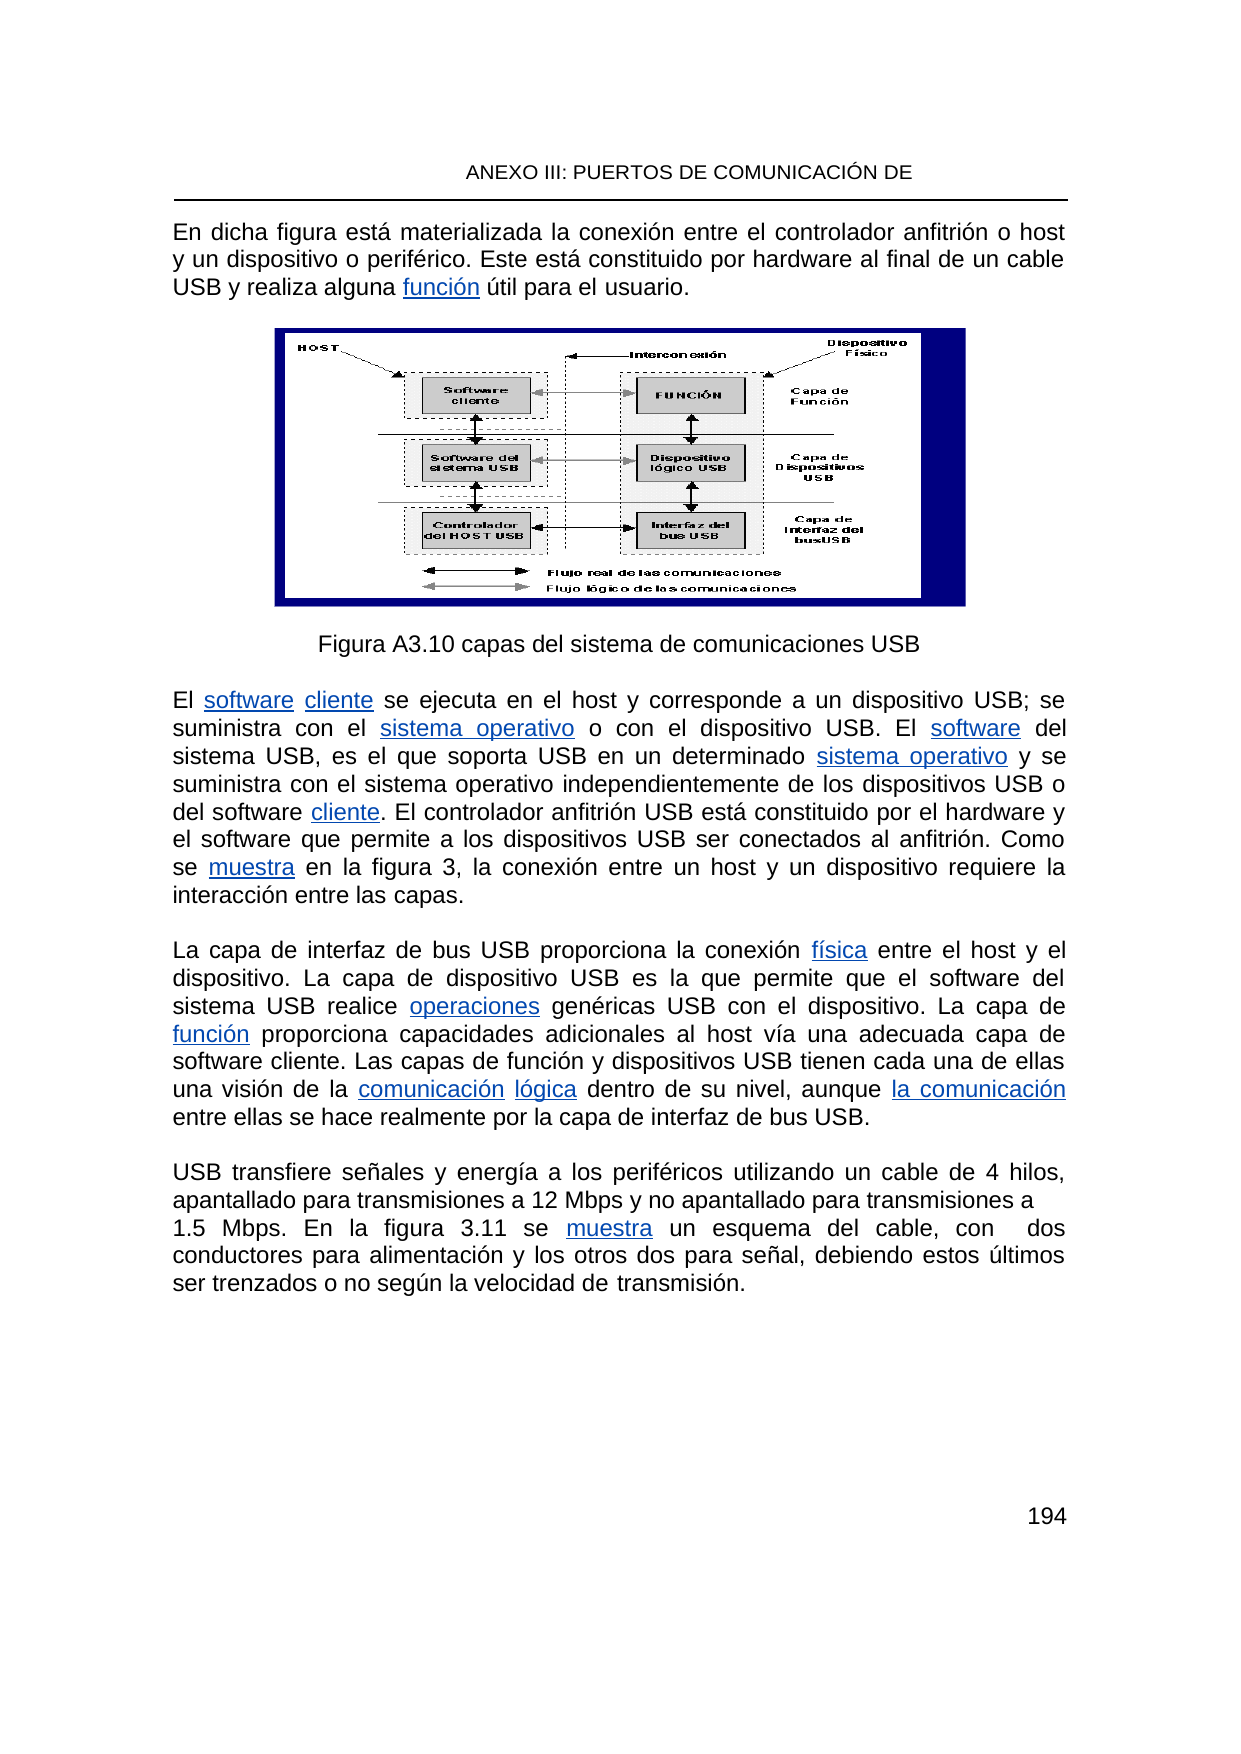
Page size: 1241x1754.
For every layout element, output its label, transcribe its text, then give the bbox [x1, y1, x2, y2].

text 1.5 Mbps. En la figura 3.11 se muestra un esquema del cable, con dos conductores para alimentación y los otros dos para señal, debiendo estos últimos ser trenzados o no según la velocidad de transmisión. [172, 1214, 1067, 1297]
text El software cliente se ejecuta en el host y corresponde a un dispositivo USB; se suministra con el sistema operativo o con el dispositivo USB. El software del sistema USB, es el que soporta USB en un determinado sistema operativo y se suministra con el sistema operativo independientemente de los dispositivos USB o del software cliente. El controlador anfitrión USB está constituido por el hardware y el software que permite a los dispositivos USB ser conectados al anfitrión. Como se muestra en la figura 3, la conexión entre un host y un dispositivo requiere la interacción entre las capas. [172, 686, 1067, 909]
text En dicha figura está materializada la conexión entre el controlador anfitrión o host y un dispositivo o periférico. Este está constituido por hardware al final de un cable USB y realiza alguna función útil para el usuario. [172, 218, 1066, 301]
text USB transfiere señales y energía a los periféricos utilizando un cable de 4 hilos, apantallado para transmisiones a 12 Mbps y no apantallado para transmisiones a [172, 1158, 1066, 1213]
picture [274, 328, 966, 607]
text La capa de interfaz de bus USB proporciona la conexión física entre el host y el dispositivo. La capa de dispositivo USB es la que permite que el software del sistema USB realice operaciones genéricas USB con el dispositivo. La capa de función proporciona capacidades adicionales al host vía una adecuada capa de software cliente. Las capas de función y dispositivos USB tienen cada una de ellas una visión de la comunicación lógica dentro de su nivel, aunque la comunicación entre ellas se hace realmente por la capa de interfaz de bus USB. [172, 936, 1066, 1131]
